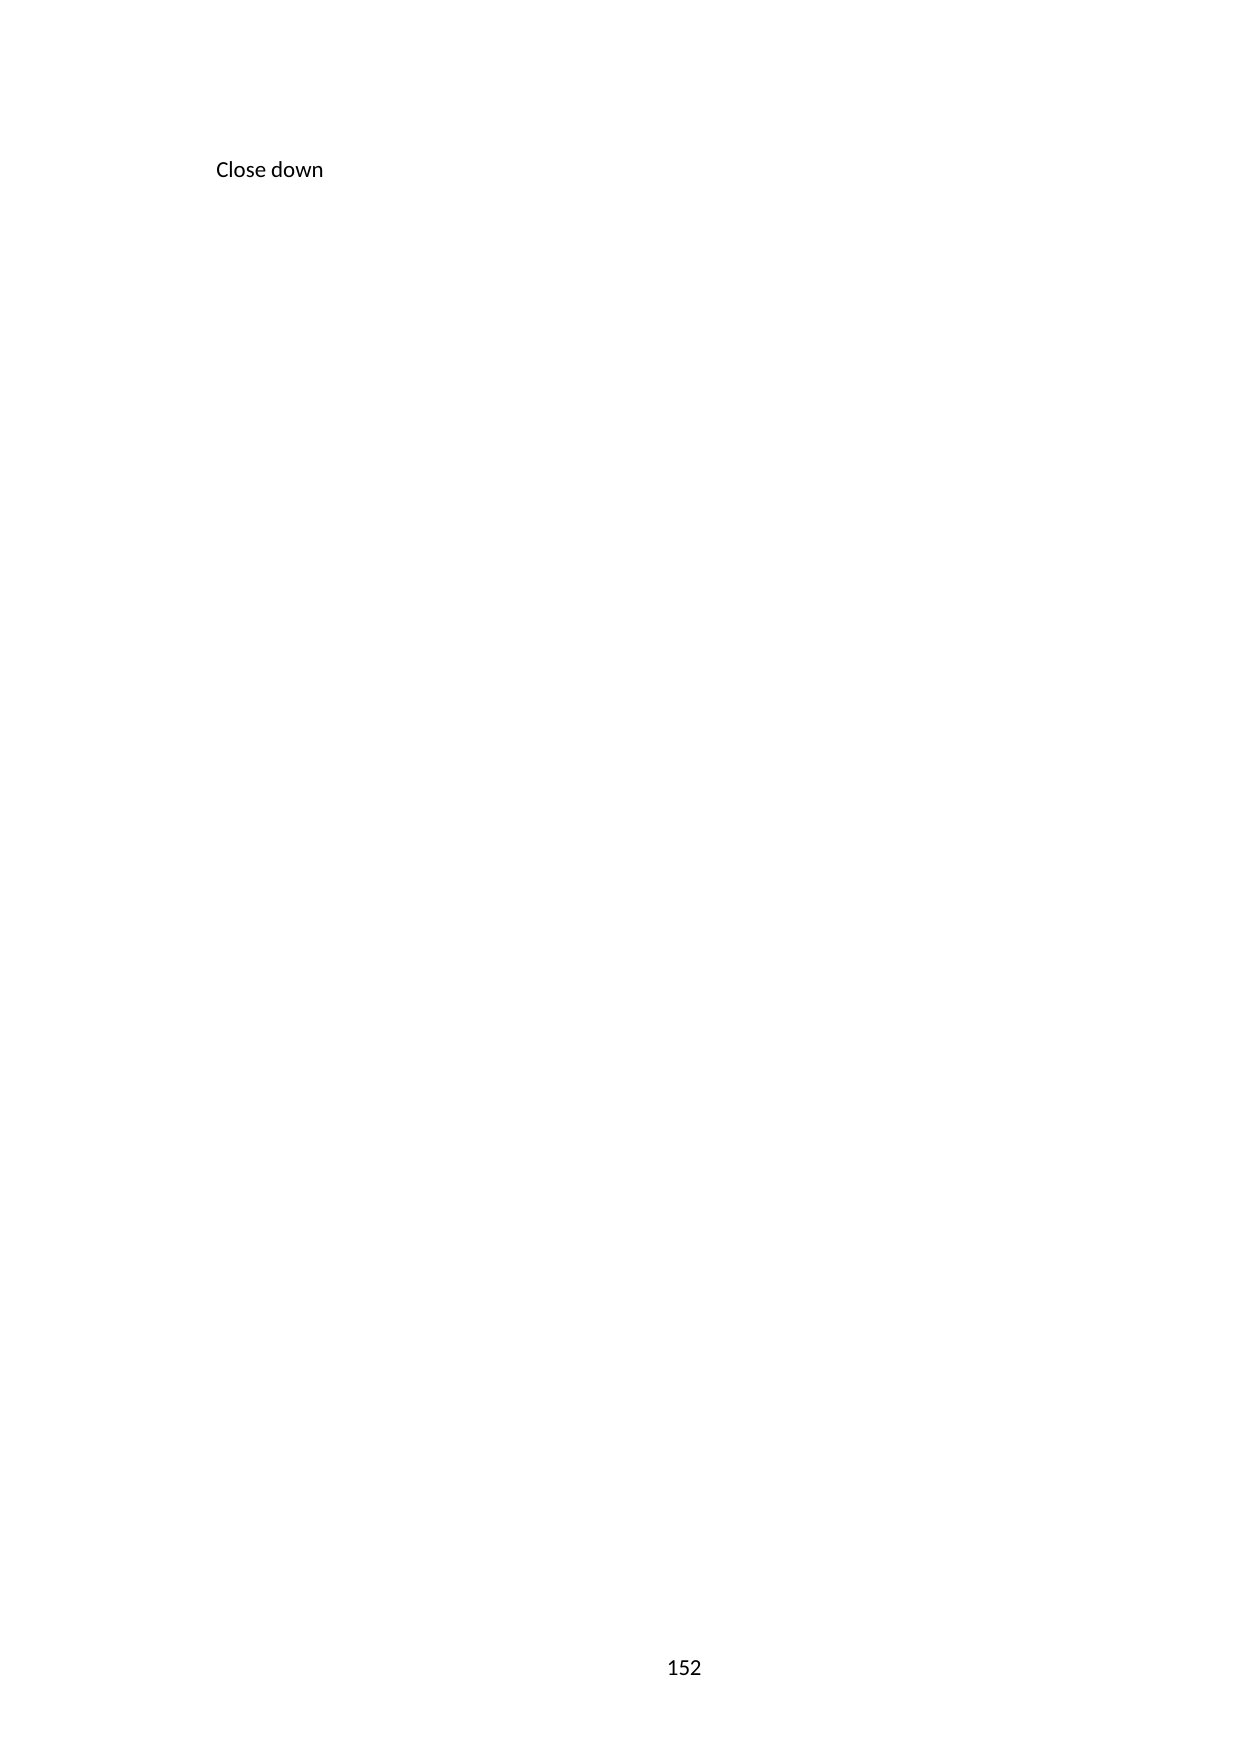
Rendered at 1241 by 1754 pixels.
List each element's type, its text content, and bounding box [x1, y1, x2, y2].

text Close down [216, 156, 1152, 183]
